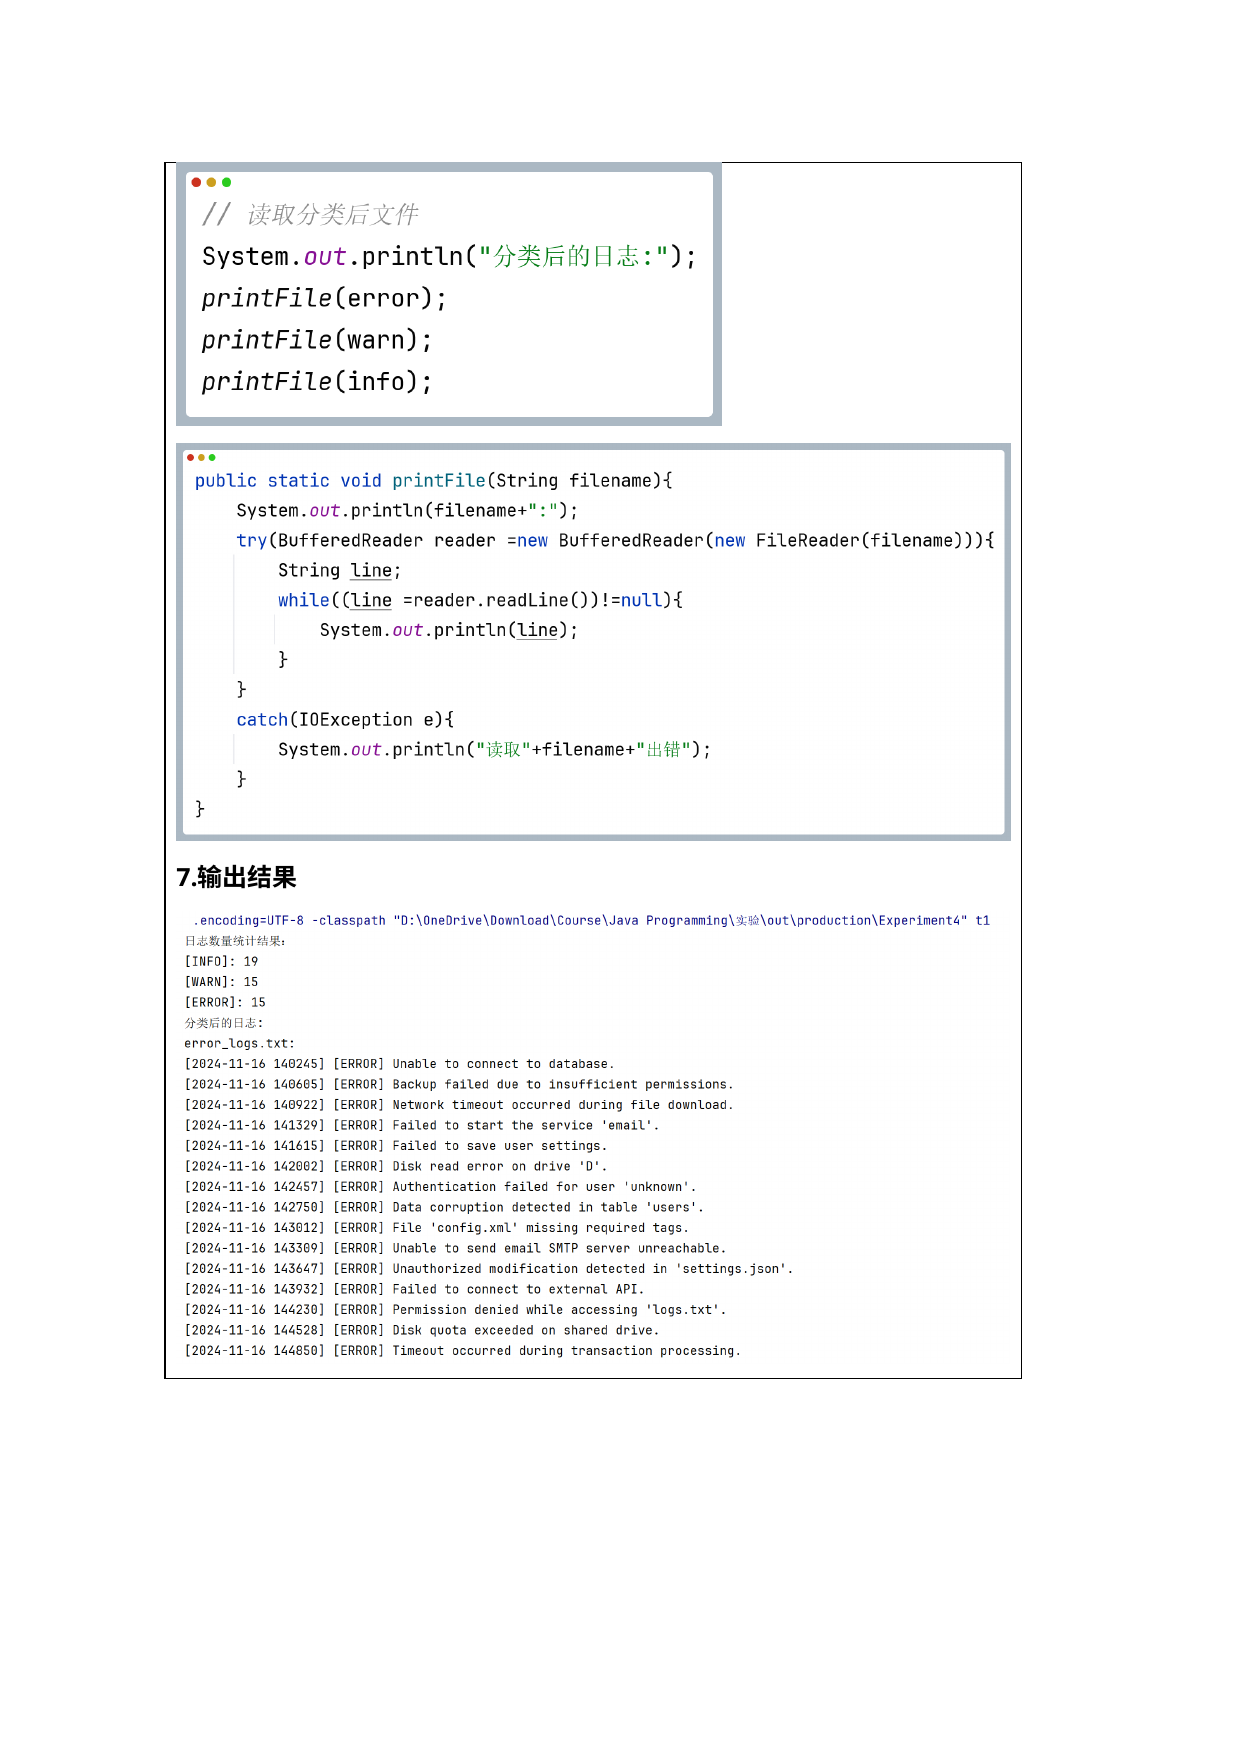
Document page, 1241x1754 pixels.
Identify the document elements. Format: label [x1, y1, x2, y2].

picture [176, 162, 722, 426]
picture [176, 443, 1011, 841]
table_header [166, 163, 1021, 1378]
picture [176, 911, 1010, 1364]
